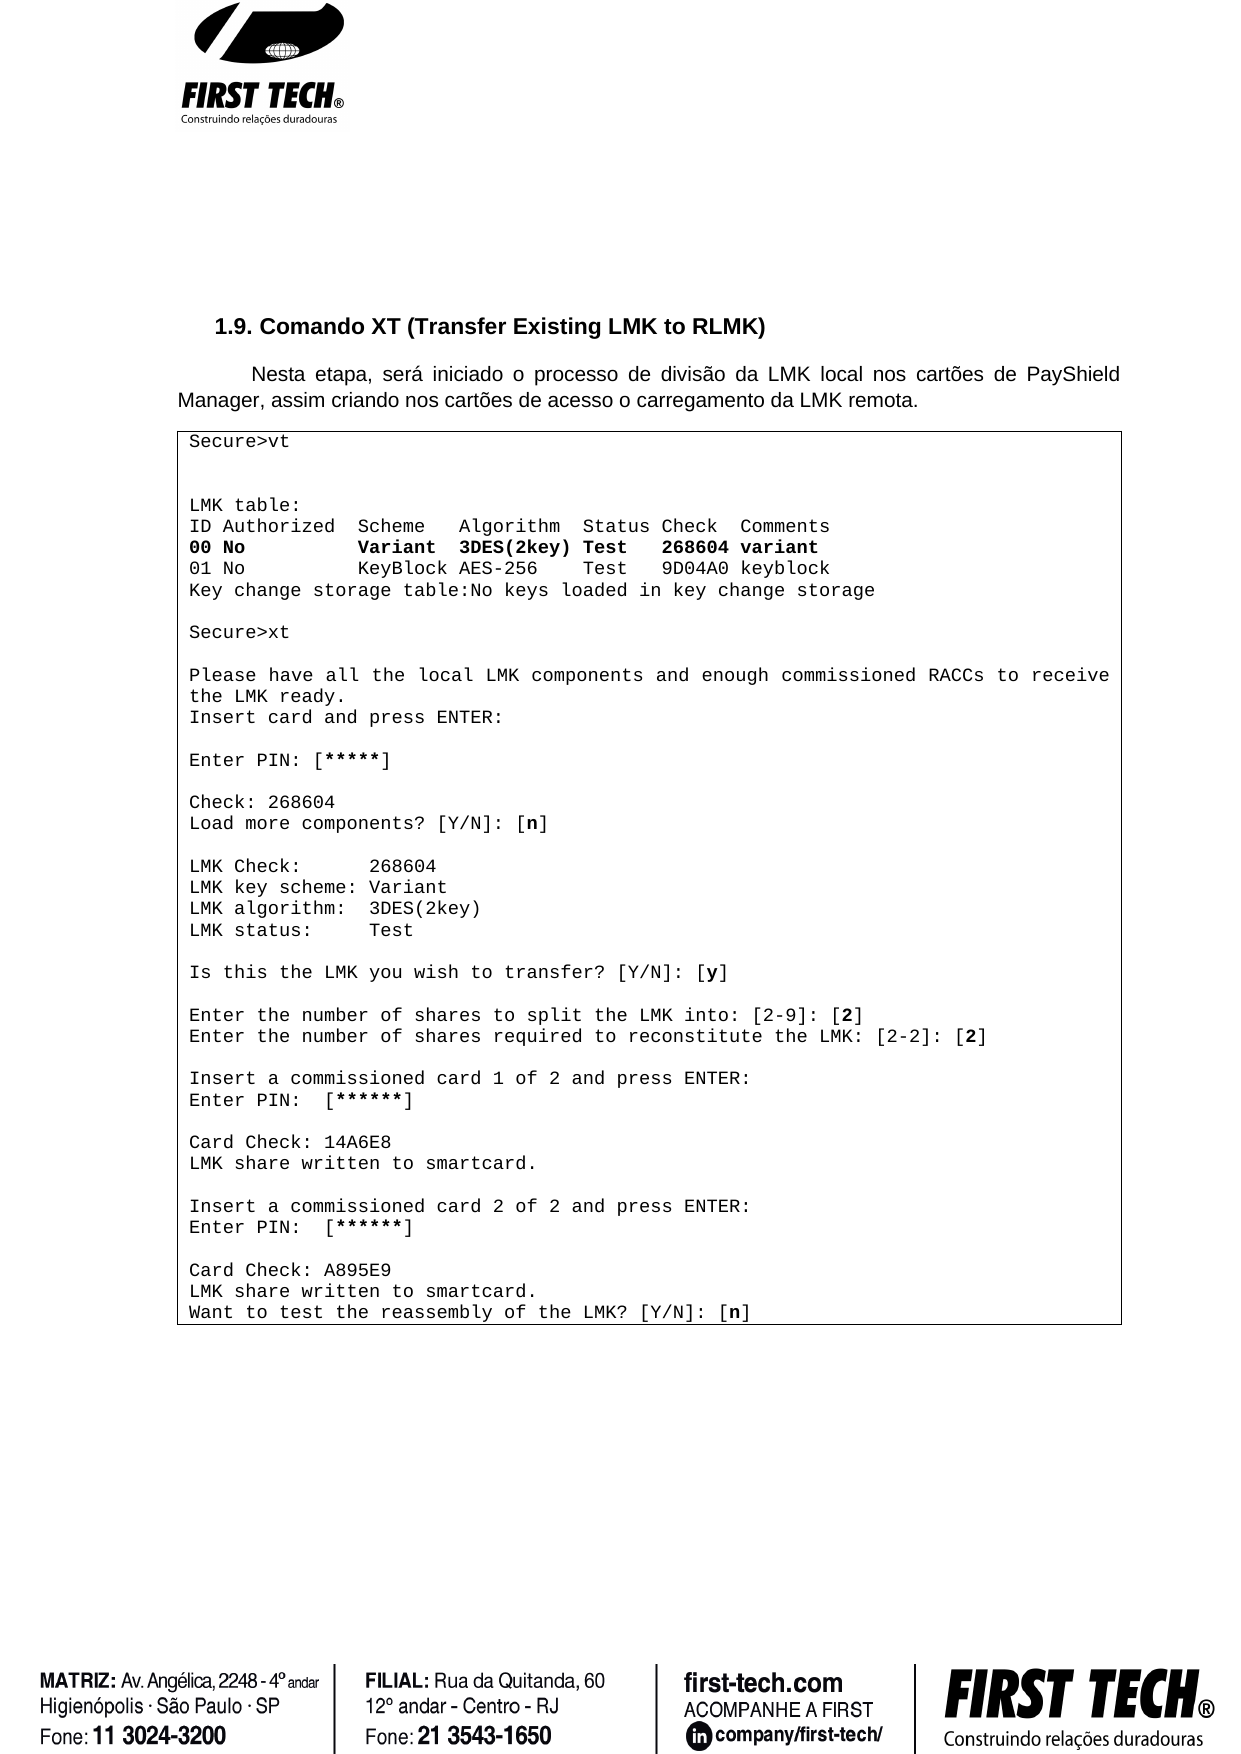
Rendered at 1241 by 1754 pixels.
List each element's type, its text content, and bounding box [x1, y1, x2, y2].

table_header Secure>vt LMK table: ID Authorized Scheme Algorithm Status Check Comments 00 No Variant 3DES(2key) Test 268604 variant 01 No KeyBlock AES-256 Test 9D04A0 keyblock Key change storage table:No keys loaded in key change storage Secure>xt Please have all the local LMK components and enough commissioned RACCs to receive the LMK ready. Insert card and press ENTER: Enter PIN: [*****] Check: 268604 Load more components? [Y/N]: [n] LMK Check: 268604 LMK key scheme: Variant LMK algorithm: 3DES(2key) LMK status: Test Is this the LMK you wish to transfer? [Y/N]: [y] Enter the number of shares to split the LMK into: [2-9]: [2] Enter the number of shares required to reconstitute the LMK: [2-2]: [2] Insert a commissioned card 1 of 2 and press ENTER: Enter PIN: [******] Card Check: 14A6E8 LMK share written to smartcard. Insert a commissioned card 2 of 2 and press ENTER: Enter PIN: [******] Card Check: A895E9 LMK share written to smartcard. Want to test the reassembly of the LMK? [Y/N]: [n] [178, 432, 1121, 1324]
text Nesta etapa, será iniciado o processo de divisão da LMK local nos cartões de PayShield Manager, assim criando nos cartões de acesso o carregamento da LMK remota. [177, 362, 1122, 412]
picture [175, 0, 351, 132]
picture [0, 1603, 1241, 1754]
subtitle Comando XT (Transfer Existing LMK to RLMK) [214, 313, 1122, 339]
